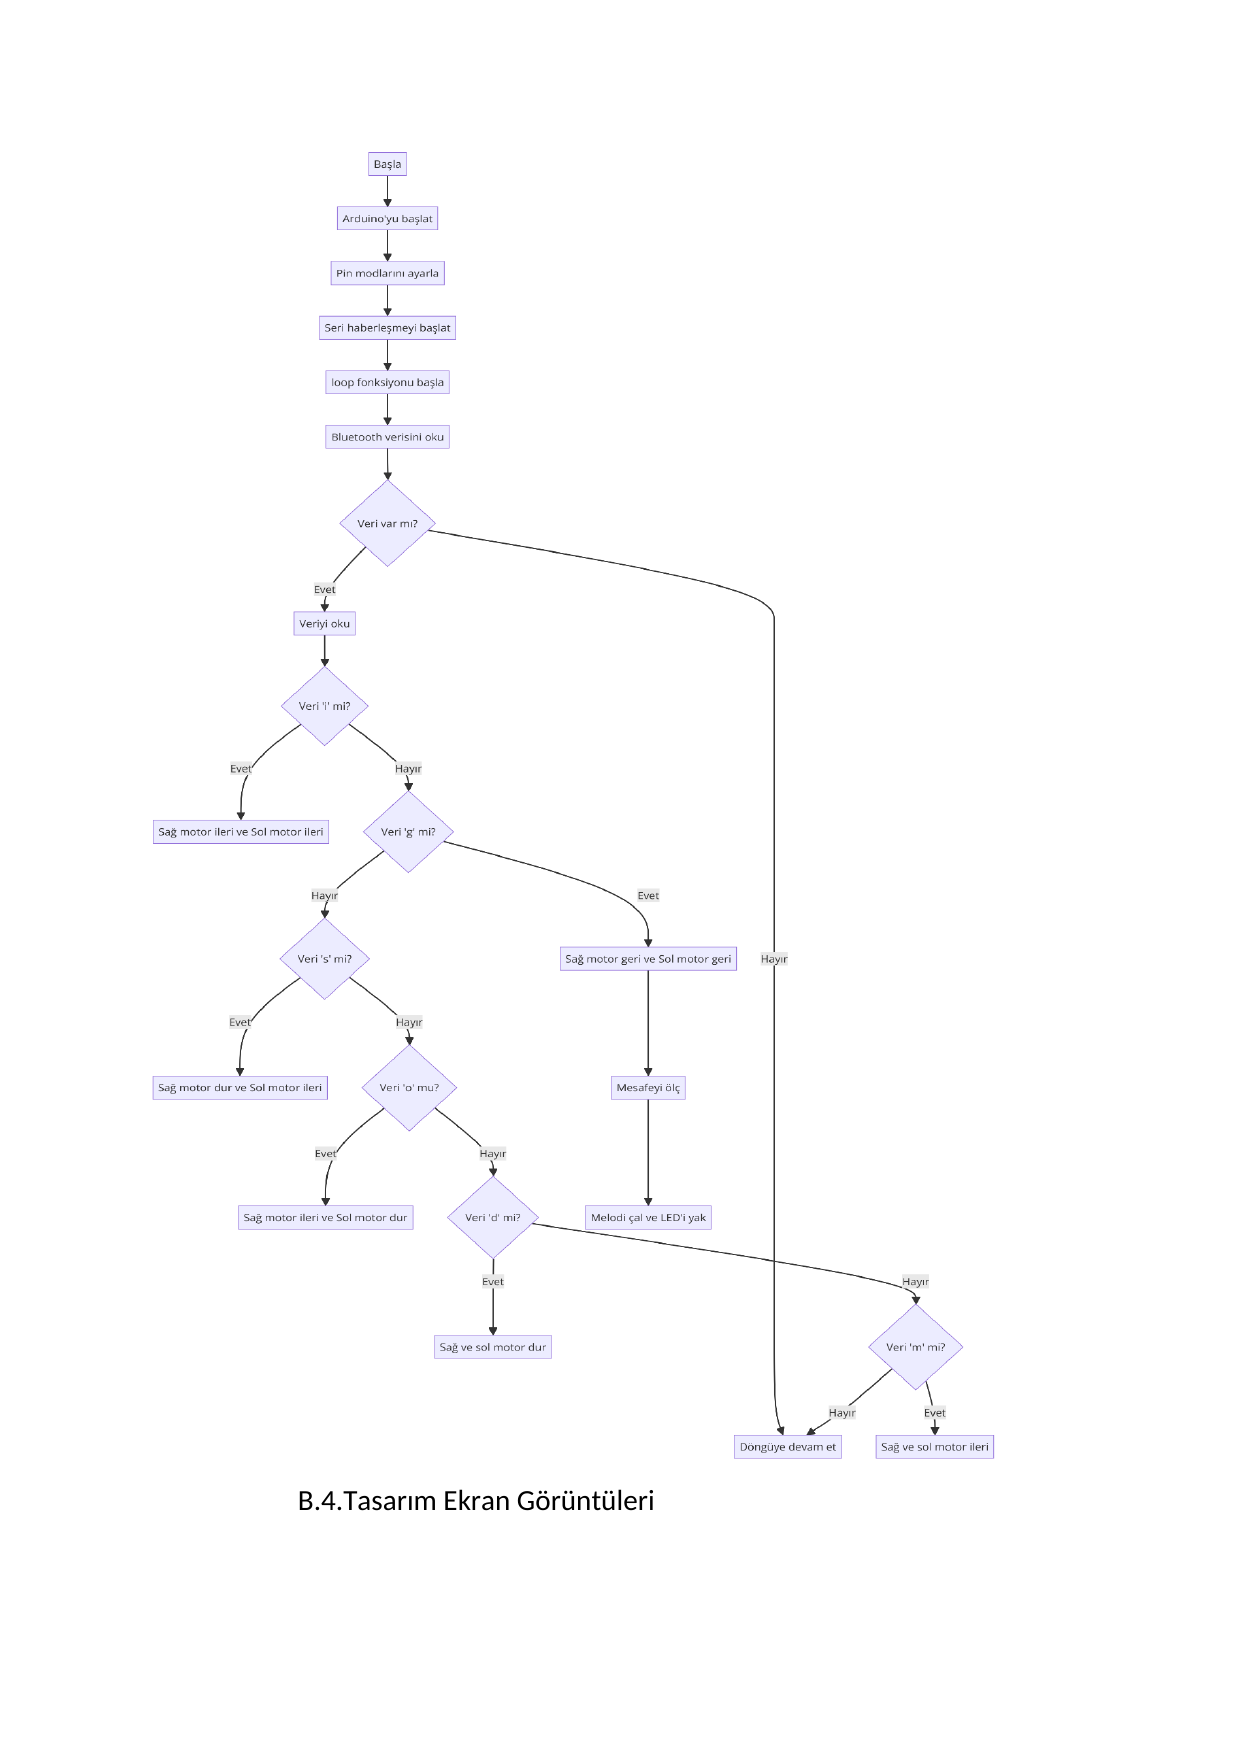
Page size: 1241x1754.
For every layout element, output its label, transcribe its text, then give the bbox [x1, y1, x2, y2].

picture [147, 147, 999, 1463]
text B.4.Tasarım Ekran Görüntüleri [298, 1482, 1093, 1517]
